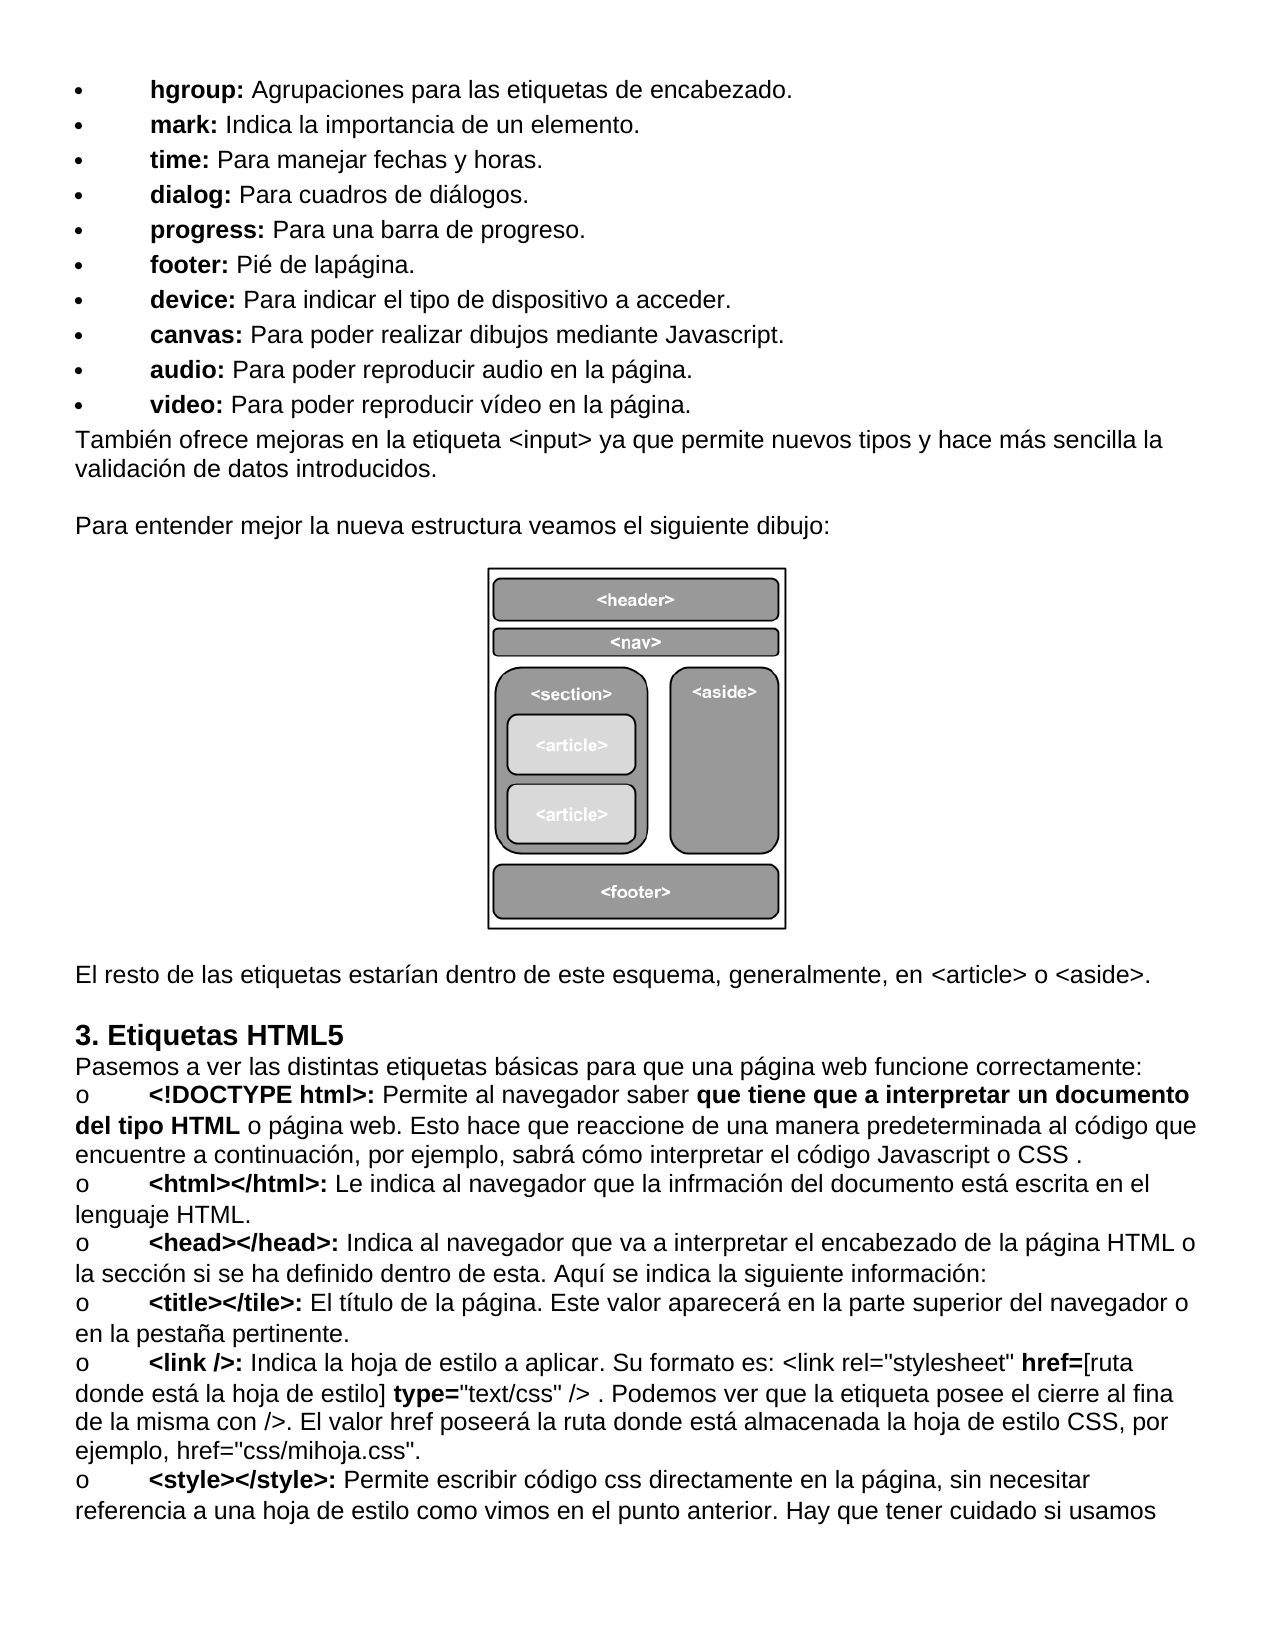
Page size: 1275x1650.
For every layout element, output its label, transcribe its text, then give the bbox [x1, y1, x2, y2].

list video: Para poder reproducir vídeo en la página. [75, 390, 1200, 419]
list audio: Para poder reproducir audio en la página. [75, 355, 1200, 384]
picture [484, 565, 791, 932]
list mark: Indica la importancia de un elemento. [75, 110, 1200, 139]
list device: Para indicar el tipo de dispositivo a acceder. [75, 285, 1200, 314]
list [75, 1465, 1200, 1524]
list canvas: Para poder realizar dibujos mediante Javascript. [75, 320, 1200, 349]
list <html></html>: Le indica al navegador que la infrmación del documento está escrita en el lenguaje HTML. [75, 1169, 1200, 1228]
text 3. Etiquetas HTML5 [75, 1018, 1200, 1051]
text Pasemos a ver las distintas etiquetas básicas para que una página web funcione correctamente: [75, 1051, 1200, 1080]
list <head></head>: Indica al navegador que va a interpretar el encabezado de la página HTML o la sección si se ha definido dentro de esta. Aquí se indica la siguiente información: [75, 1228, 1200, 1288]
list time: Para manejar fechas y horas. [75, 145, 1200, 174]
list footer: Pié de lapágina. [75, 250, 1200, 279]
list <link />: Indica la hoja de estilo a aplicar. Su formato es: <link rel="stylesheet" href=[ruta donde está la hoja de estilo] type="text/css" /> . Podemos ver que la etiqueta posee el cierre al fina de la misma con />. El valor href poseerá la ruta donde está almacenada la hoja de estilo CSS, por ejemplo, href="css/mihoja.css". [75, 1348, 1200, 1465]
list progress: Para una barra de progreso. [75, 215, 1200, 244]
text El resto de las etiquetas estarían dentro de este esquema, generalmente, en <article> o <aside>. [75, 932, 1200, 989]
list <!DOCTYPE html>: Permite al navegador saber que tiene que a interpretar un documento del tipo HTML o página web. Esto hace que reaccione de una manera predeterminada al código que encuentre a continuación, por ejemplo, sabrá cómo interpretar el código Javascript o CSS . [75, 1080, 1200, 1169]
list <title></tile>: El título de la página. Este valor aparecerá en la parte superior del navegador o en la pestaña pertinente. [75, 1288, 1200, 1348]
text Para entender mejor la nueva estructura veamos el siguiente dibujo: [75, 482, 1200, 540]
list hgroup: Agrupaciones para las etiquetas de encabezado. [75, 75, 1200, 104]
text También ofrece mejoras en la etiqueta <input> ya que permite nuevos tipos y hace más sencilla la validación de datos introducidos. [75, 425, 1200, 482]
list dialog: Para cuadros de diálogos. [75, 180, 1200, 209]
